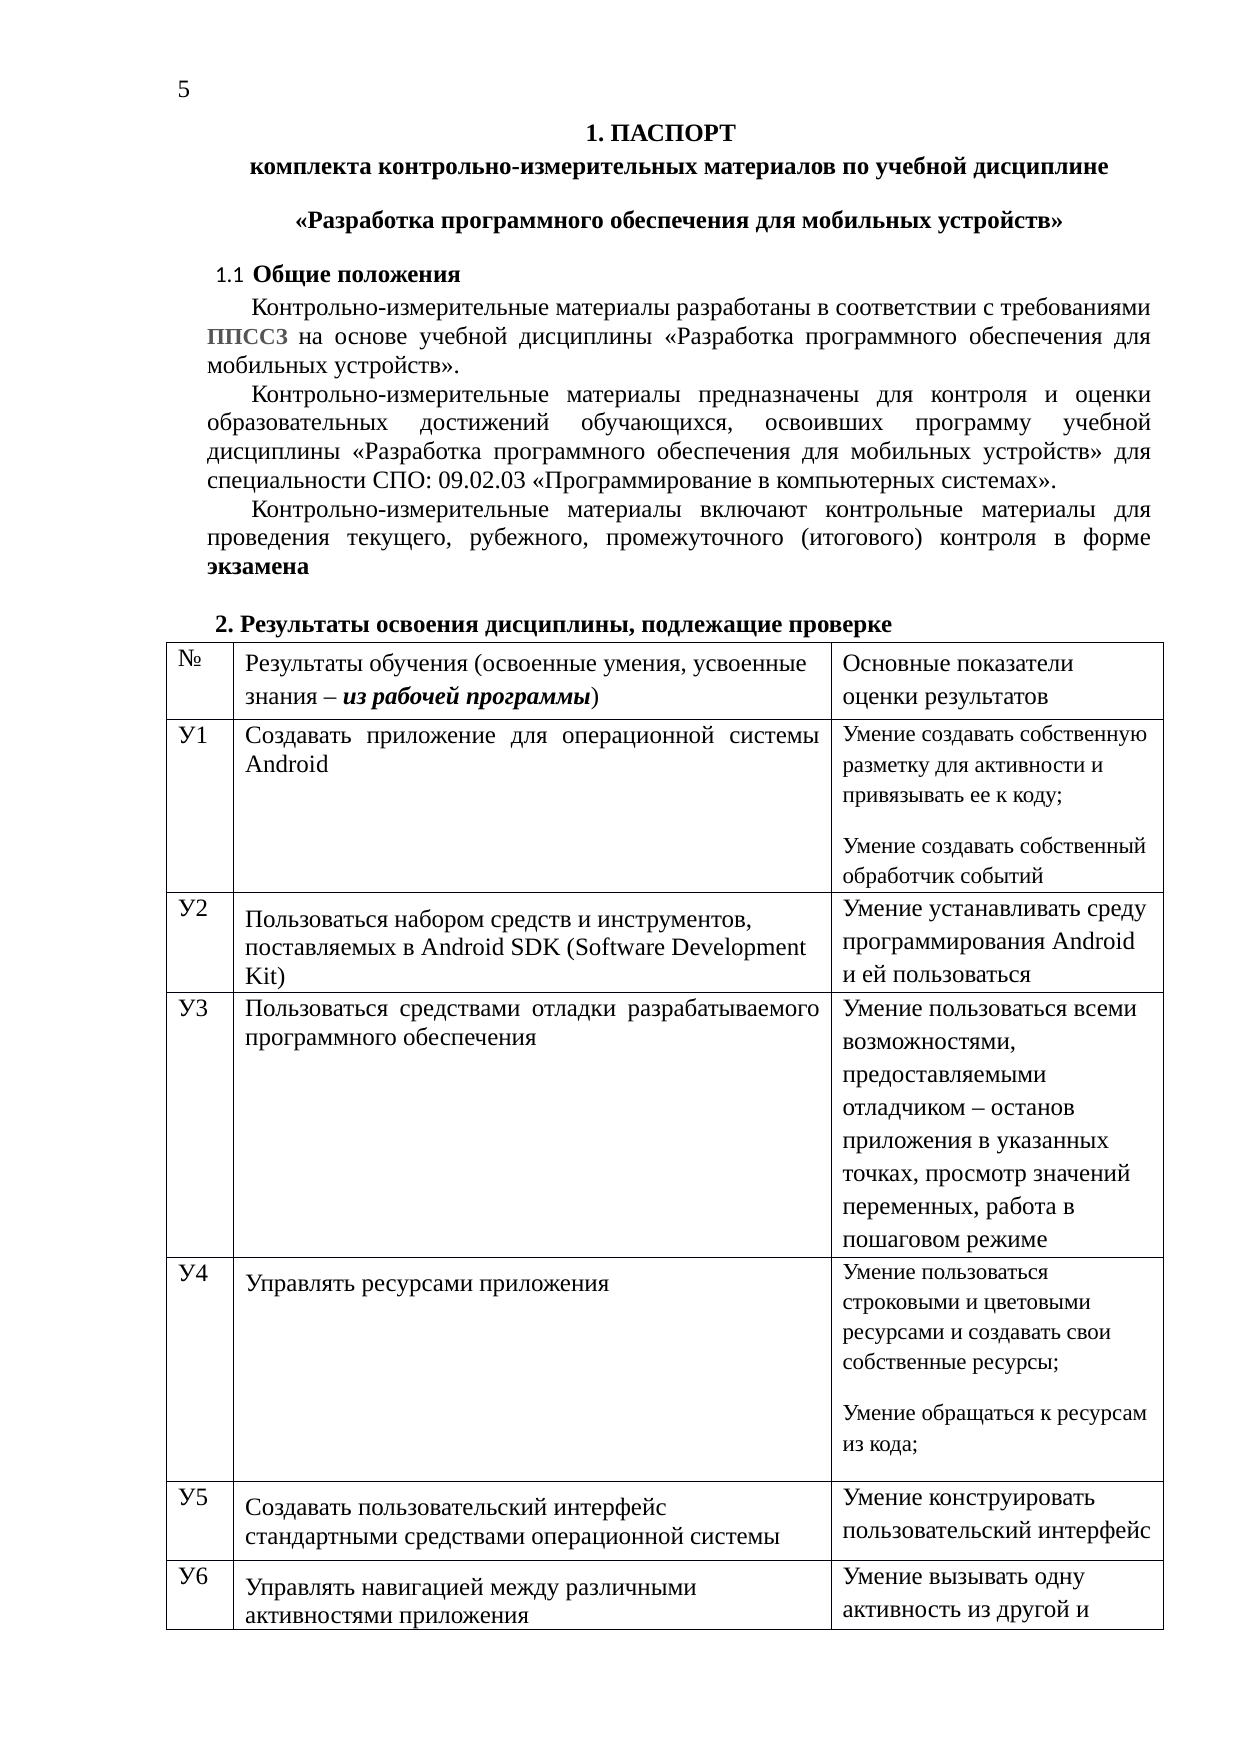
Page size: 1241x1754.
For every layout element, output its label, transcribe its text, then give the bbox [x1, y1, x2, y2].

text Контрольно-измерительные материалы предназначены для контроля и оценки образовательных достижений обучающихся, освоивших программу учебной дисциплины «Разработка программного обеспечения для мобильных устройств» для специальности СПО: 09.02.03 «Программирование в компьютерных системах». [207, 379, 1152, 494]
table_cell У3 [167, 993, 233, 1257]
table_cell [832, 1561, 1163, 1629]
table_cell Создавать пользовательский интерфейс стандартными средствами операционной системы [234, 1482, 831, 1560]
table_cell Пользоваться средствами отладки разрабатываемого программного обеспечения [234, 993, 831, 1257]
table_cell У4 [167, 1258, 233, 1481]
table_cell Умение пользоваться всеми возможностями, предоставляемыми отладчиком – останов приложения в указанных точках, просмотр значений переменных, работа в пошаговом режиме [832, 993, 1163, 1257]
table_header Результаты обучения (освоенные умения, усвоенные знания – из рабочей программы) [234, 643, 831, 719]
table_cell Пользоваться набором средств и инструментов, поставляемых в Android SDK (Software Development Kit) [234, 893, 831, 992]
table_header Основные показатели оценки результатов [832, 643, 1163, 719]
text Контрольно-измерительные материалы включают контрольные материалы для проведения текущего, рубежного, промежуточного (итогового) контроля в форме экзамена [207, 494, 1152, 580]
table_header № [167, 643, 233, 719]
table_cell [234, 1561, 831, 1629]
table_cell У5 [167, 1482, 233, 1560]
table_cell Умение создавать собственную разметку для активности и привязывать ее к коду; Умение создавать собственный обработчик событий [832, 720, 1163, 892]
text комплекта контрольно-измерительных материалов по учебной дисциплине [207, 151, 1152, 180]
table_cell Управлять ресурсами приложения [234, 1258, 831, 1481]
text 1. ПАСПОРТ [169, 118, 1152, 147]
table_cell Умение пользоваться строковыми и цветовыми ресурсами и создавать свои собственные ресурсы; Умение обращаться к ресурсам из кода; [832, 1258, 1163, 1481]
text Контрольно-измерительные материалы разработаны в соответствии с требованиями ППССЗ на основе учебной дисциплины «Разработка программного обеспечения для мобильных устройств». [207, 292, 1152, 379]
text «Разработка программного обеспечения для мобильных устройств» [207, 205, 1152, 234]
table_cell У1 [167, 720, 233, 892]
table_cell Умение конструировать пользовательский интерфейс [832, 1482, 1163, 1560]
table_cell Умение устанавливать среду программирования Android и ей пользоваться [832, 893, 1163, 992]
text 2. Результаты освоения дисциплины, подлежащие проверке [215, 609, 1152, 637]
table_cell У2 [167, 893, 233, 992]
list Общие положения [215, 259, 1152, 288]
table_cell У6 [167, 1561, 233, 1629]
table_cell Создавать приложение для операционной системы Android [234, 720, 831, 892]
